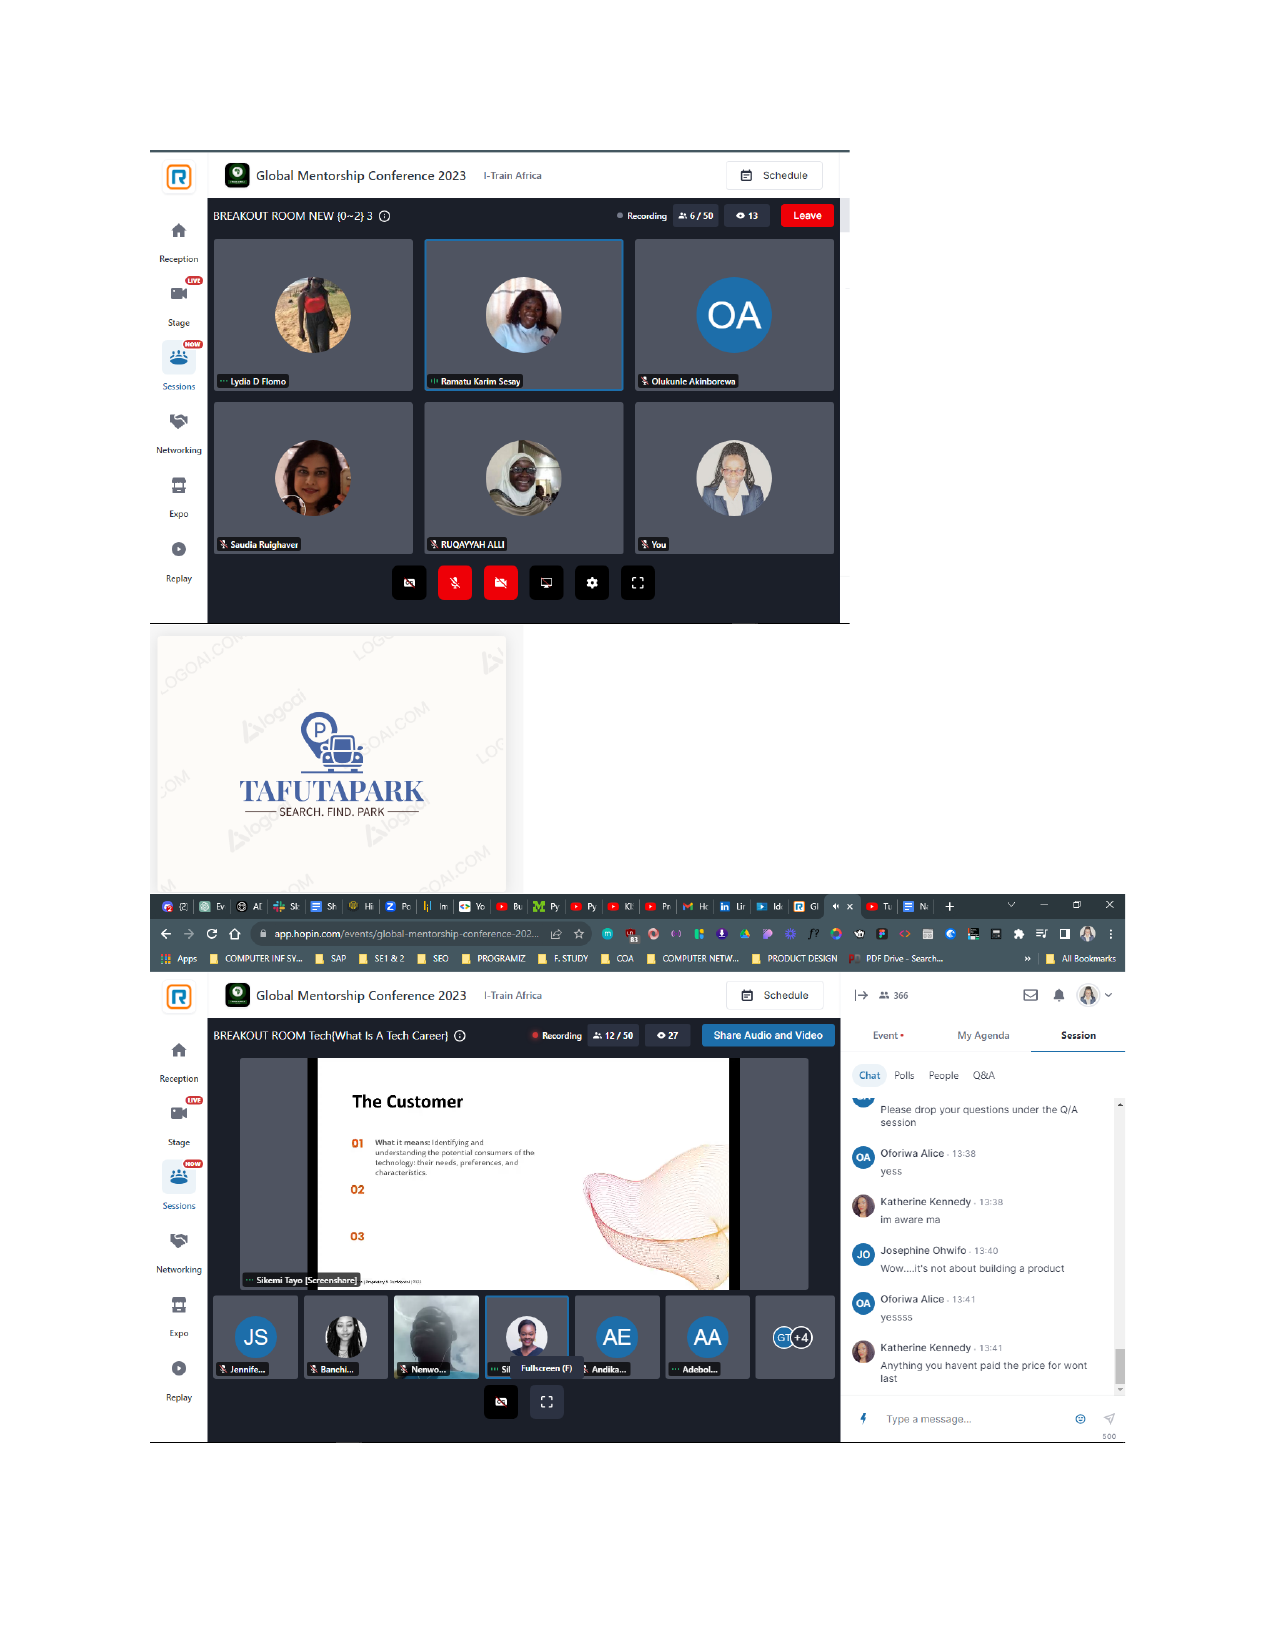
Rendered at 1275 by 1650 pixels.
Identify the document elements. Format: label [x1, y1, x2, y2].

picture [150, 894, 1125, 1443]
picture [150, 625, 524, 893]
picture [150, 150, 850, 624]
